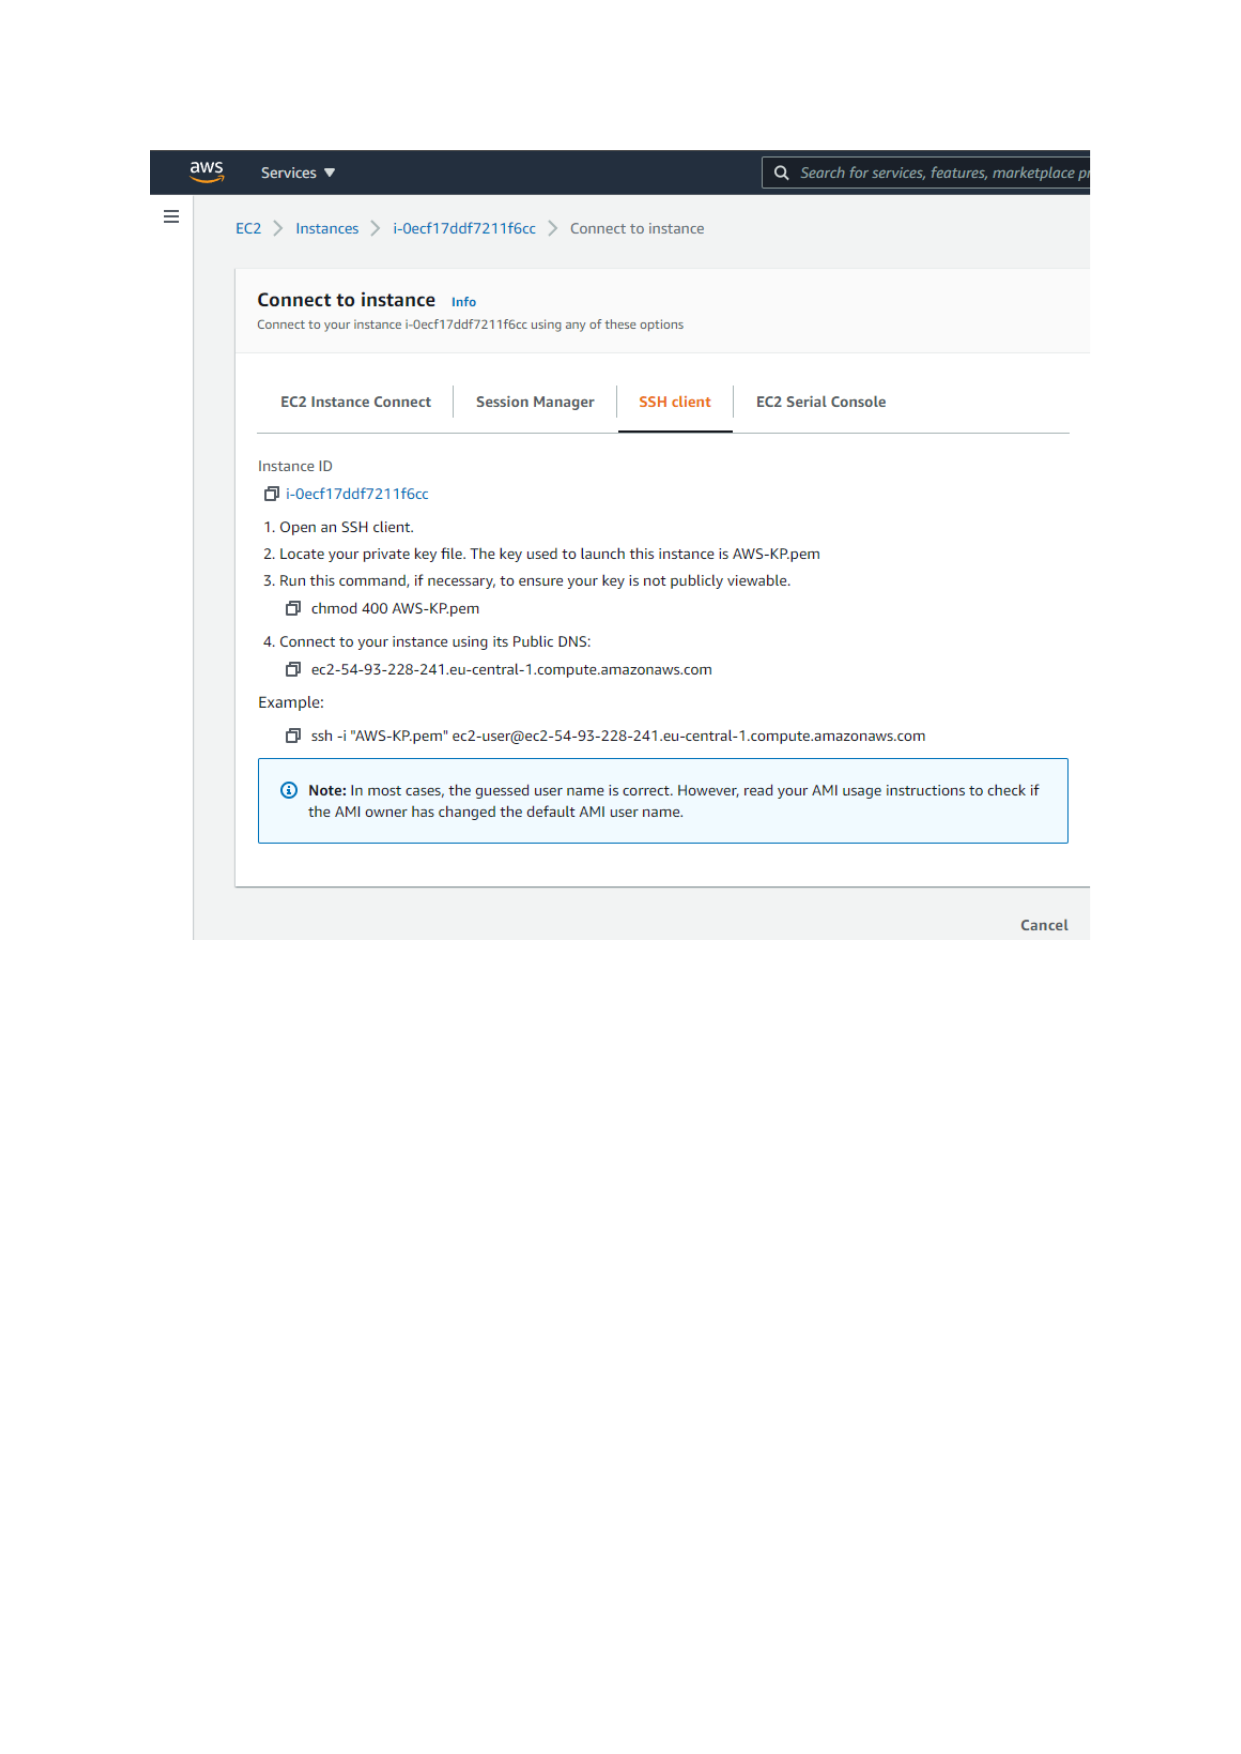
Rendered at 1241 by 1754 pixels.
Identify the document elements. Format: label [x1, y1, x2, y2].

picture [150, 150, 1091, 940]
